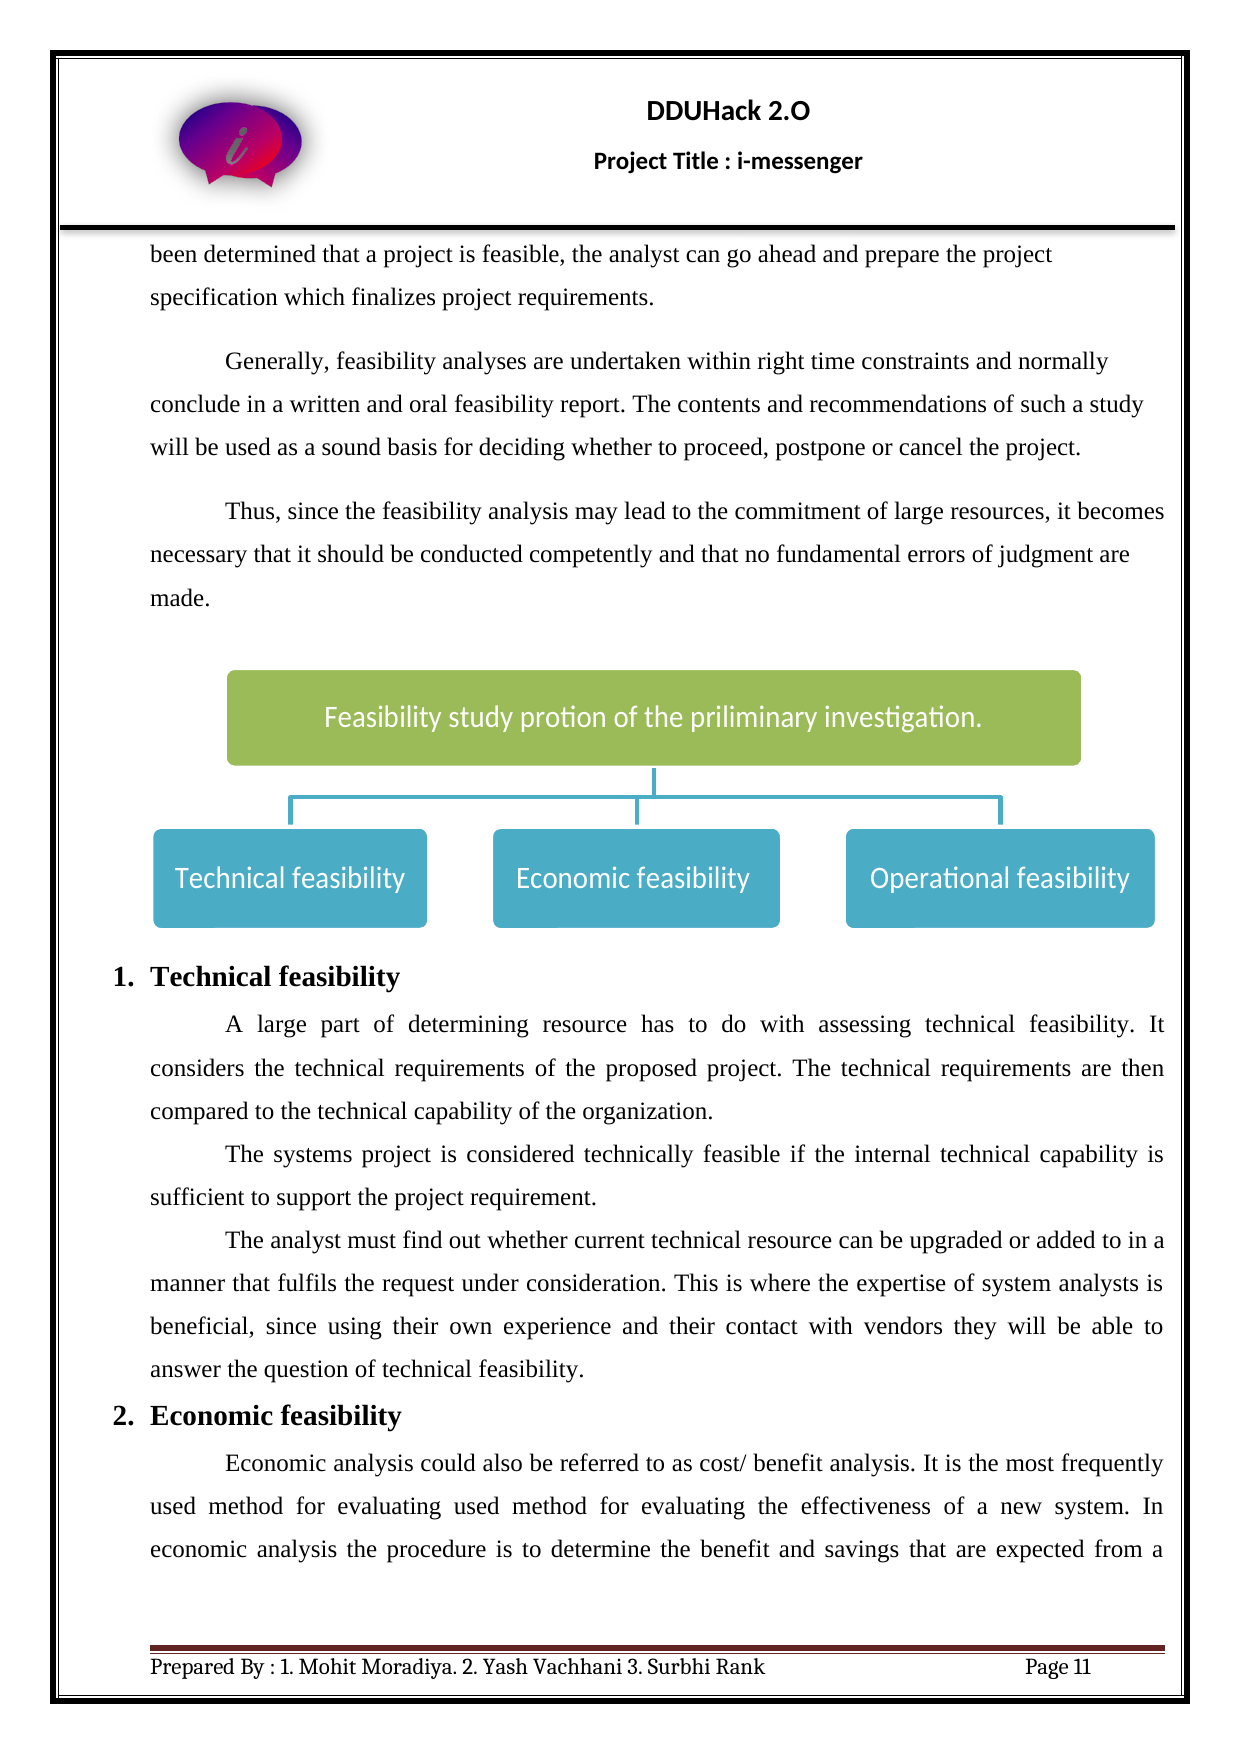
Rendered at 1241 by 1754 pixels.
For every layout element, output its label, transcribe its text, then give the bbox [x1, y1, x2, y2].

picture [171, 98, 310, 193]
list Technical feasibility [112, 959, 1165, 993]
list The analyst must find out whether current technical resource can be upgraded or added to in a manner that fulfils the request under consideration. This is where the expertise of system analysts is beneficial, since using their own experience and their contact with vendors they will be able to answer the question of technical feasibility. [150, 1225, 1165, 1383]
list Economic feasibility [112, 1398, 1165, 1431]
list A large part of determining resource has to do with assessing technical feasibility. It considers the technical requirements of the proposed project. The technical requirements are then compared to the technical capability of the organization. [150, 1009, 1165, 1124]
list The systems project is considered technically feasible if the internal technical capability is sufficient to support the project requirement. [150, 1139, 1165, 1211]
text Generally, feasibility analyses are undertaken within right time constraints and normally conclude in a written and oral feasibility report. The contents and recommendations of such a study will be used as a sound basis for deciding whether to proceed, postpone or cancel the project. [150, 346, 1165, 461]
text Thus, since the feasibility analysis may lead to the commitment of large resources, it becomes necessary that it should be conducted competently and that no fundamental errors of judgment are made. [150, 496, 1165, 611]
